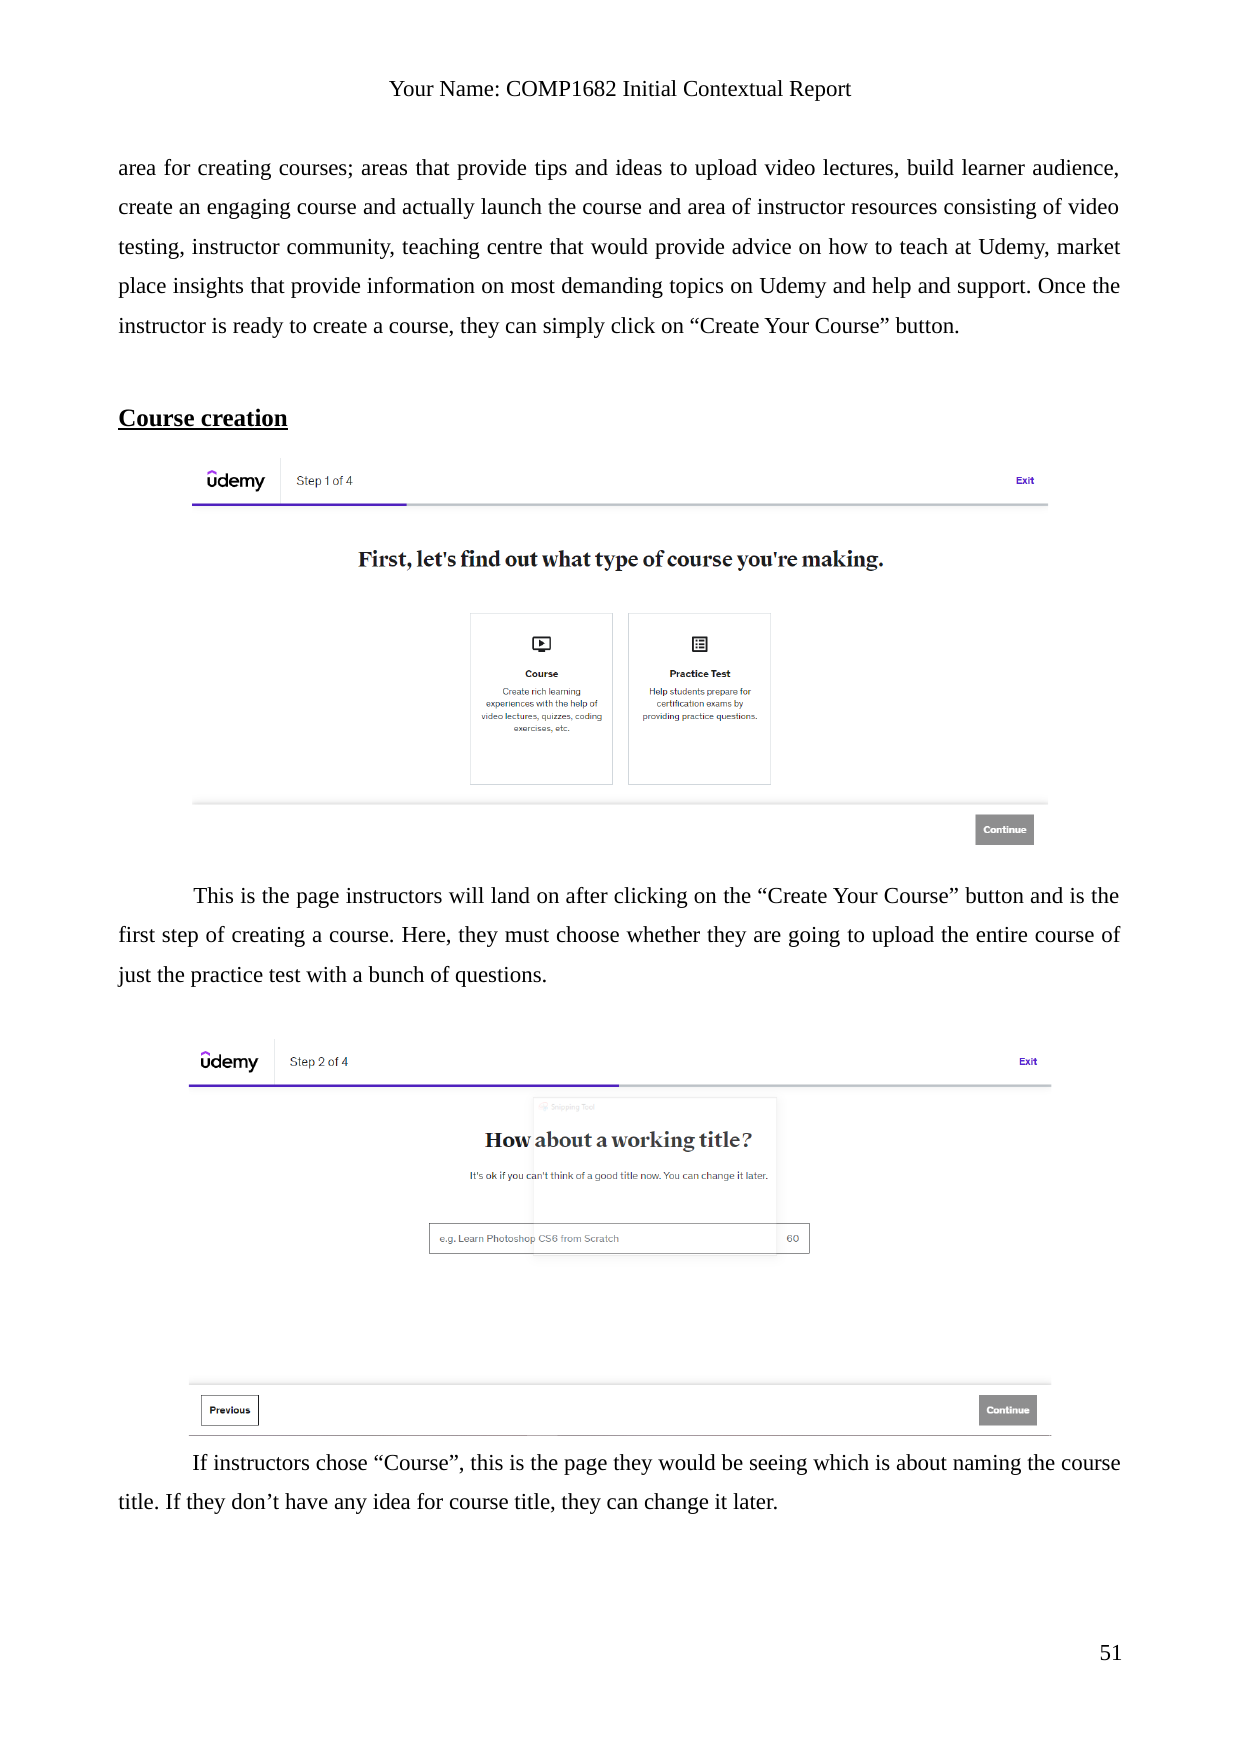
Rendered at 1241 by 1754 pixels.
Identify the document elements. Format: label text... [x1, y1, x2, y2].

text Course creation [118, 403, 1122, 432]
picture [192, 458, 1049, 855]
text If instructors chose “Course”, this is the page they would be seeing which is about naming the course title. If they don’t have any idea for course title, they can change it later. [118, 1448, 1122, 1514]
text This is the page instructors will land on after clicking on the “Create Your Course” button and is the first step of creating a course. Here, they must choose whether they are going to upload the entire course of just the practice test with a bunch of questions. [118, 882, 1122, 987]
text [118, 154, 1122, 338]
picture [188, 1039, 1052, 1436]
